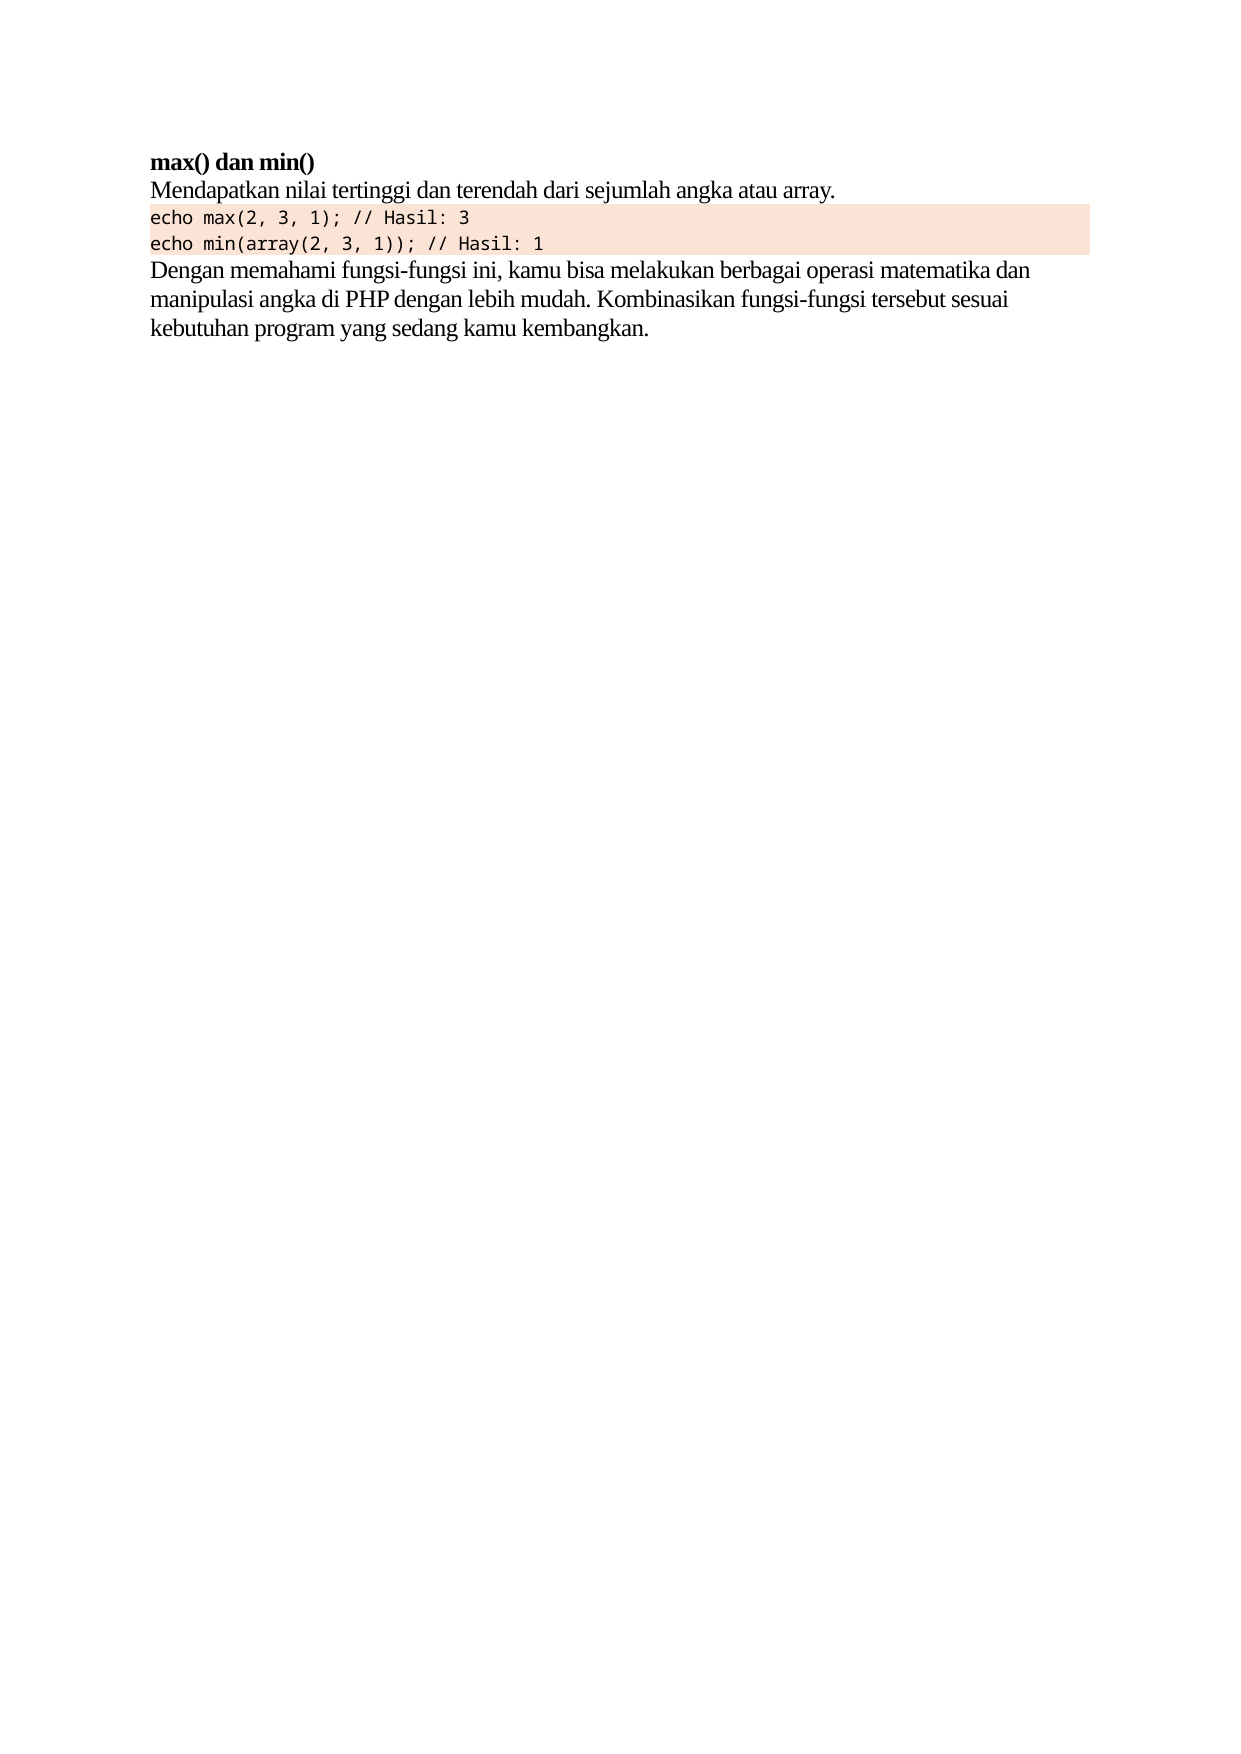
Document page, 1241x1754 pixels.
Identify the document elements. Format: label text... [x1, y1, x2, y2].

text Mendapatkan nilai tertinggi dan terendah dari sejumlah angka atau array. [150, 176, 1090, 204]
text max() dan min() [150, 147, 1090, 176]
text Dengan memahami fungsi-fungsi ini, kamu bisa melakukan berbagai operasi matematika dan manipulasi angka di PHP dengan lebih mudah. Kombinasikan fungsi-fungsi tersebut sesuai kebutuhan program yang sedang kamu kembangkan. [150, 255, 1090, 342]
text echo min(array(2, 3, 1)); // Hasil: 1 [150, 230, 1090, 255]
text echo max(2, 3, 1); // Hasil: 3 [150, 204, 1090, 230]
